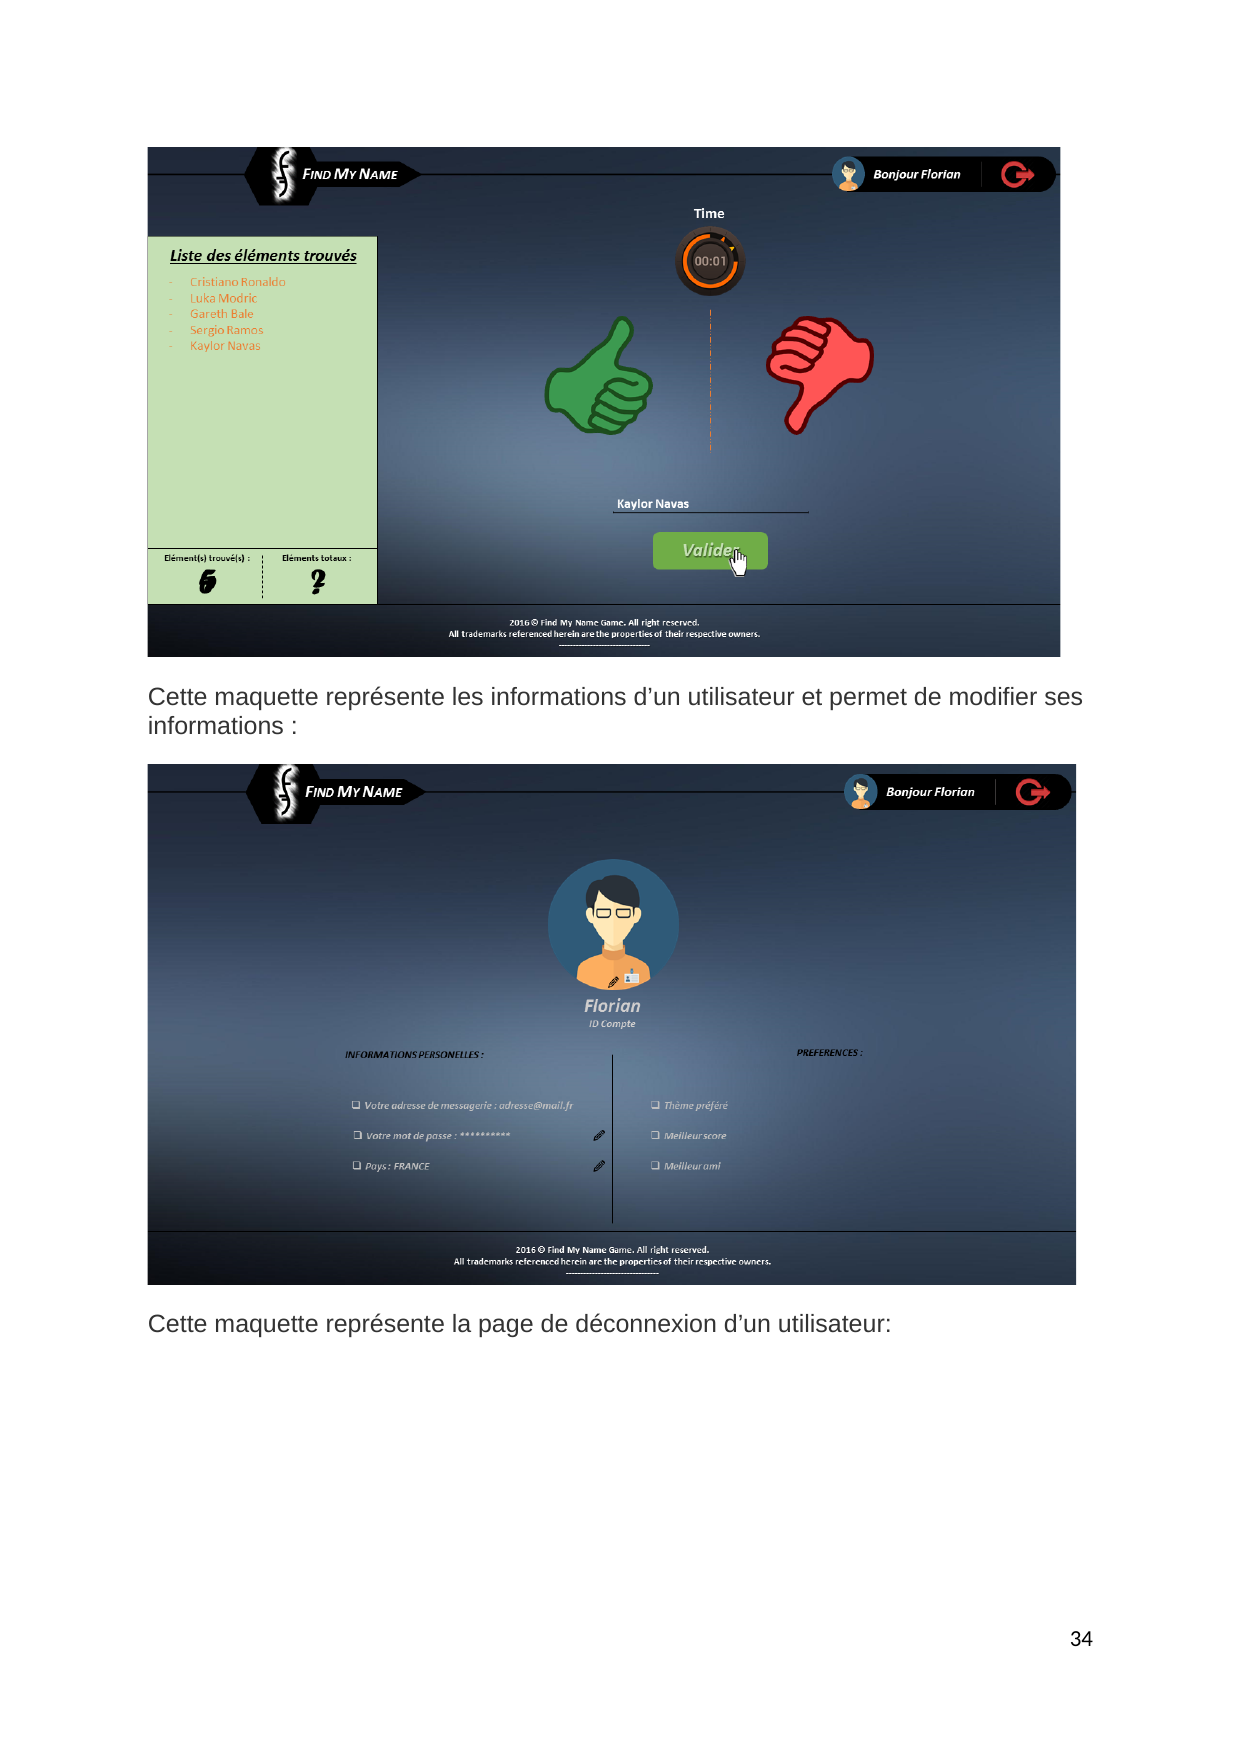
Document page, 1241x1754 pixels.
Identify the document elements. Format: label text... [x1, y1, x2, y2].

text Cette maquette représente la page de déconnexion d’un utilisateur: [148, 1309, 1093, 1338]
text Cette maquette représente les informations d’un utilisateur et permet de modifier ses informations : [148, 682, 1093, 739]
picture [147, 764, 1077, 1285]
picture [147, 147, 1061, 657]
